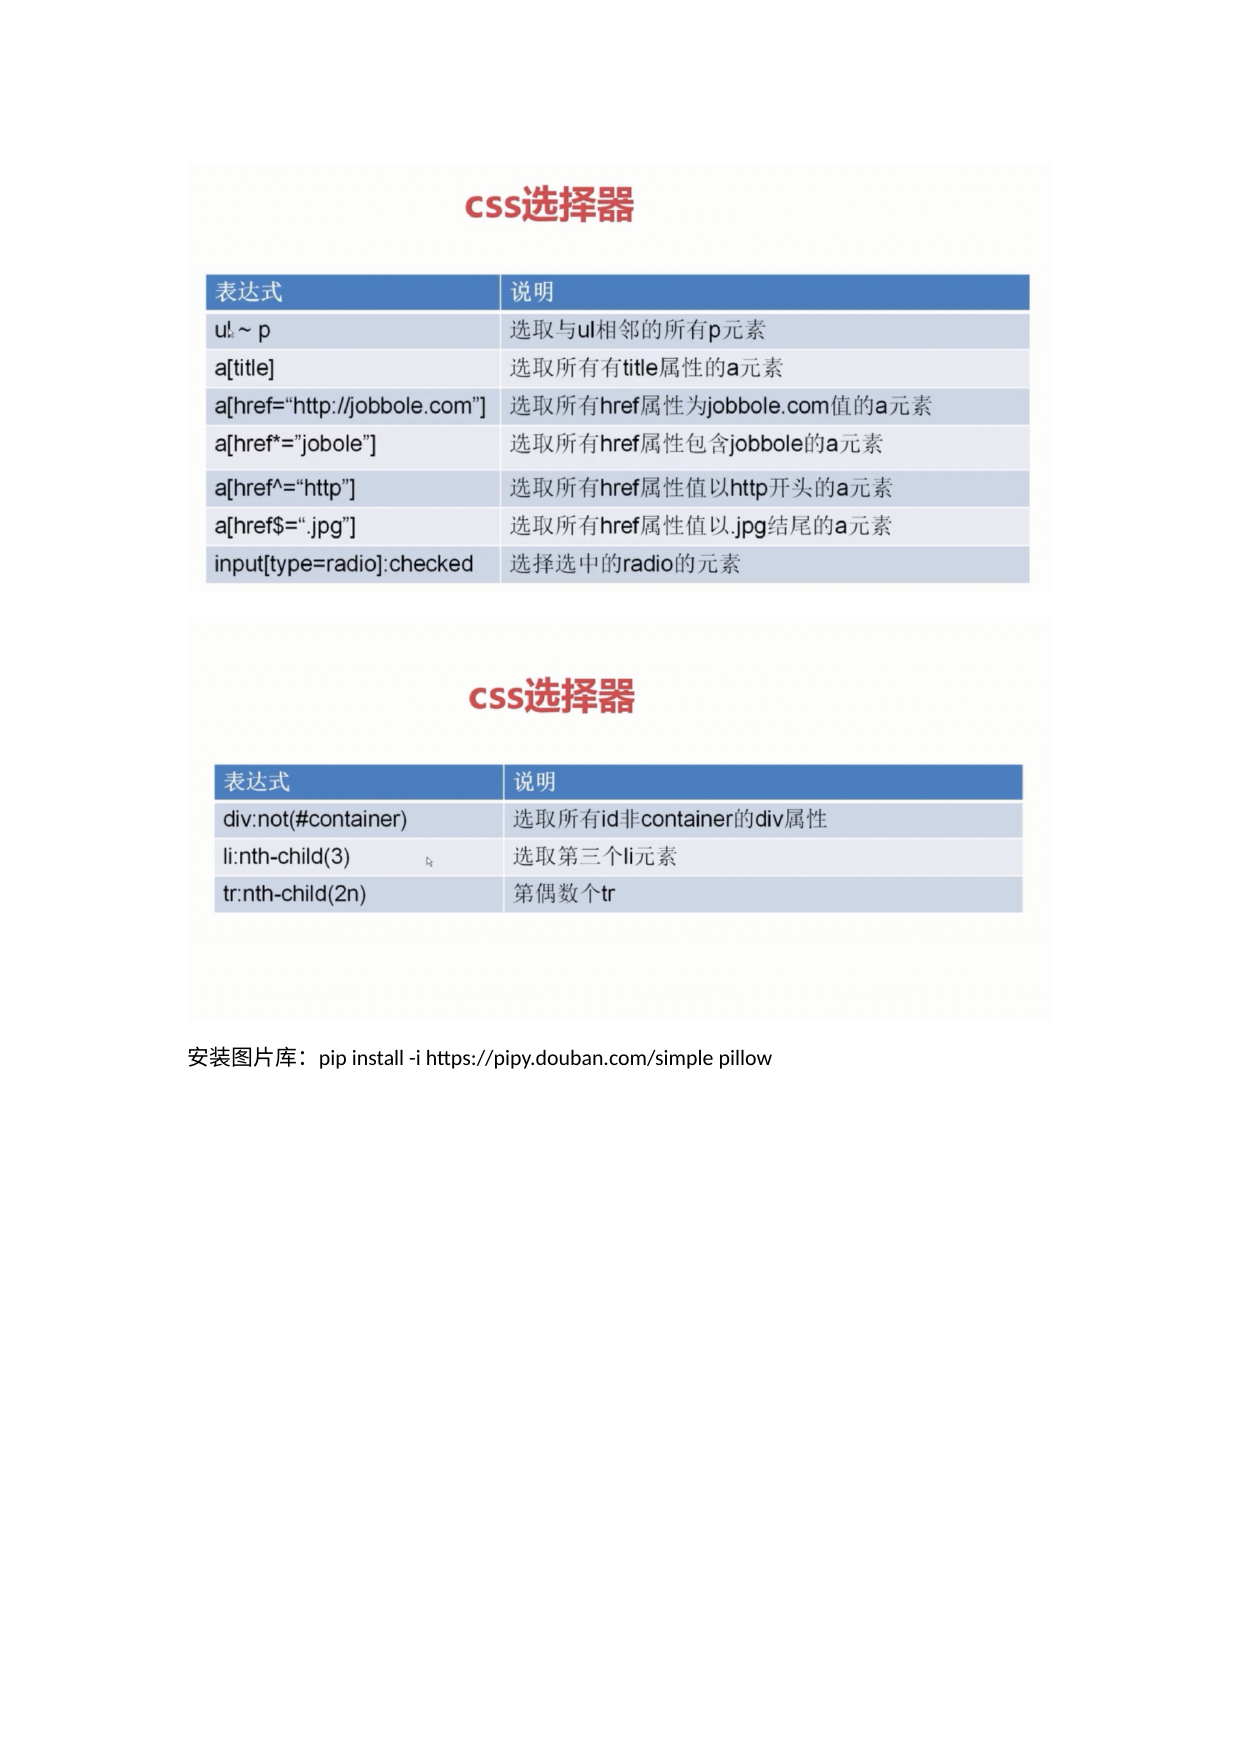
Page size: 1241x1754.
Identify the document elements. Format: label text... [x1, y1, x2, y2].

picture [187, 162, 1053, 592]
text 安装图片库：pip install -i https://pipy.douban.com/simple pillow [187, 1039, 1053, 1072]
picture [187, 617, 1052, 1022]
